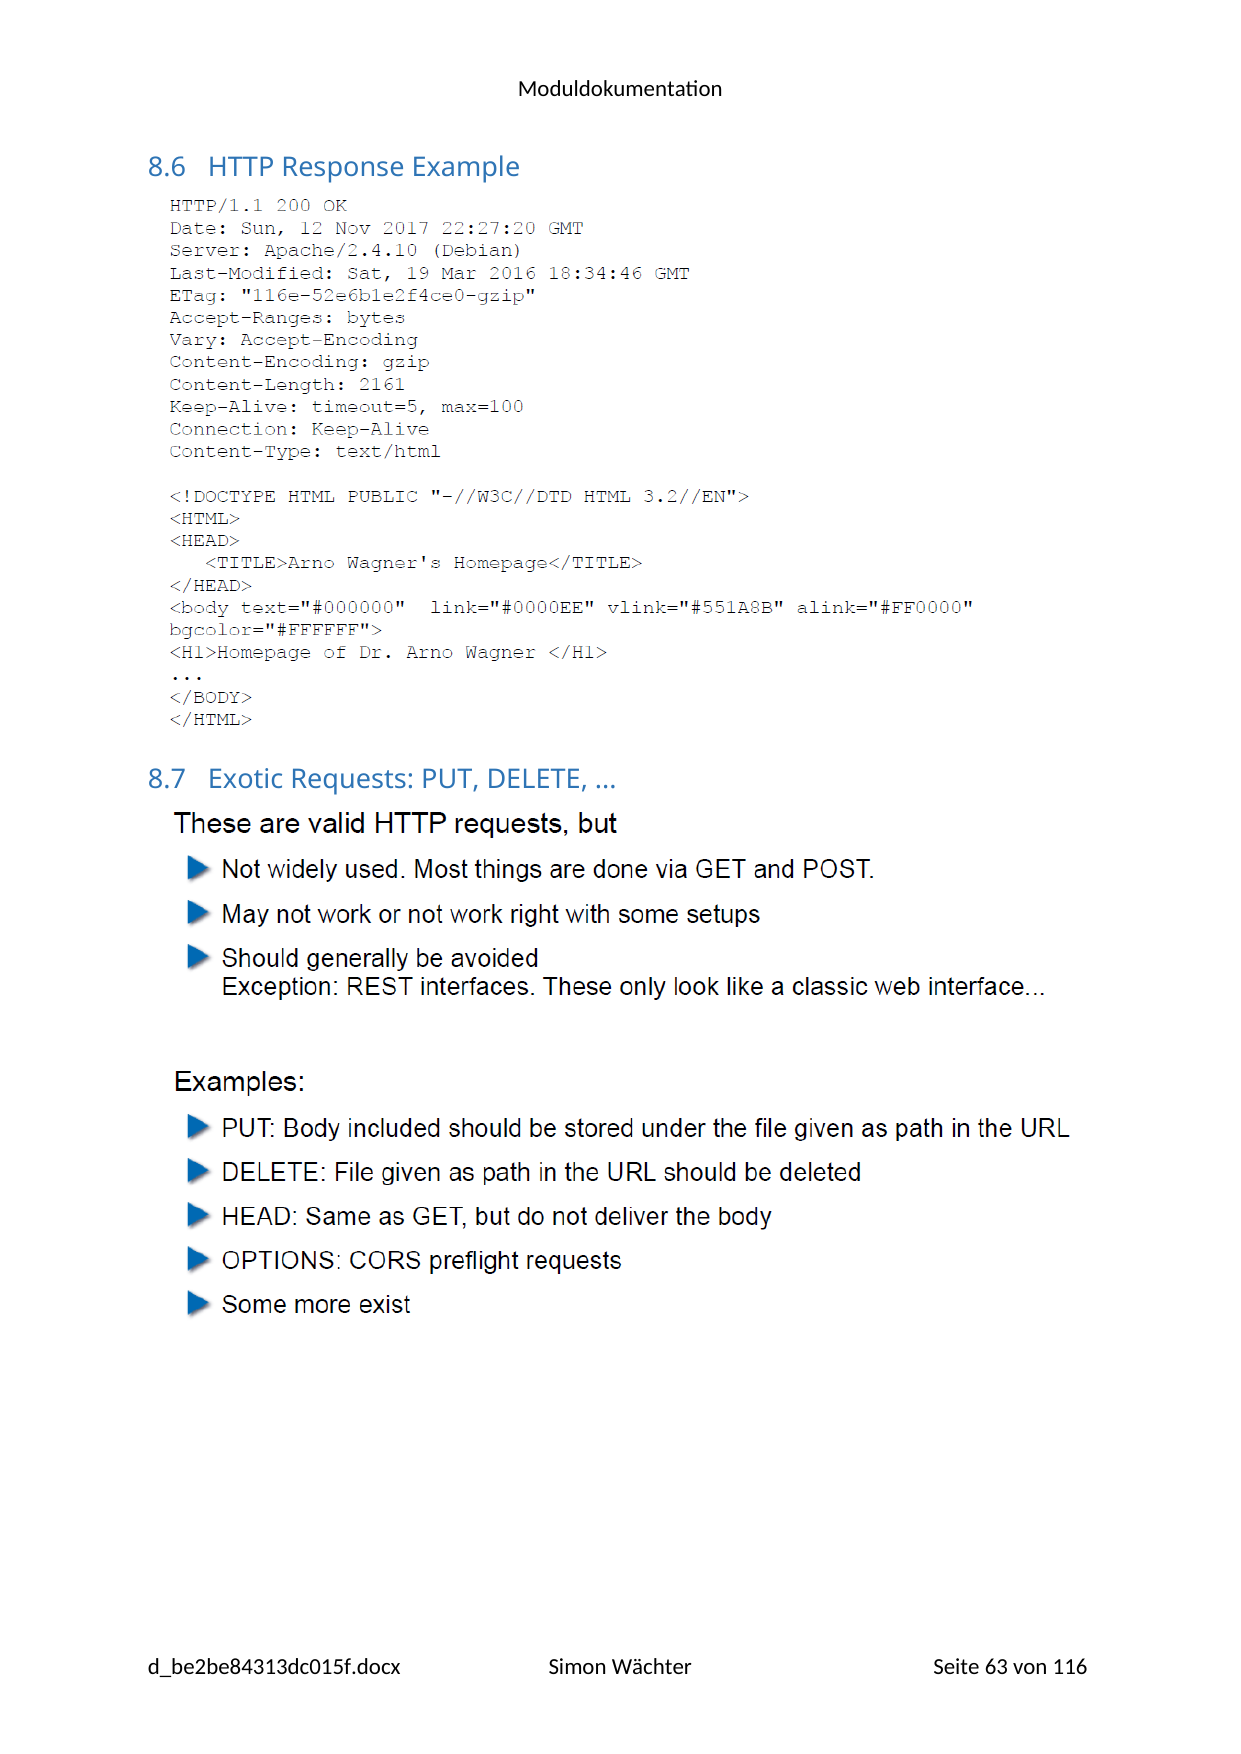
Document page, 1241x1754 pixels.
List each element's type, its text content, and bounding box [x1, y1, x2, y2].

subtitle Exotic Requests: PUT, DELETE, ... [148, 760, 1093, 797]
picture [147, 187, 1093, 741]
picture [147, 799, 1093, 1332]
subtitle HTTP Response Example [148, 148, 1093, 184]
